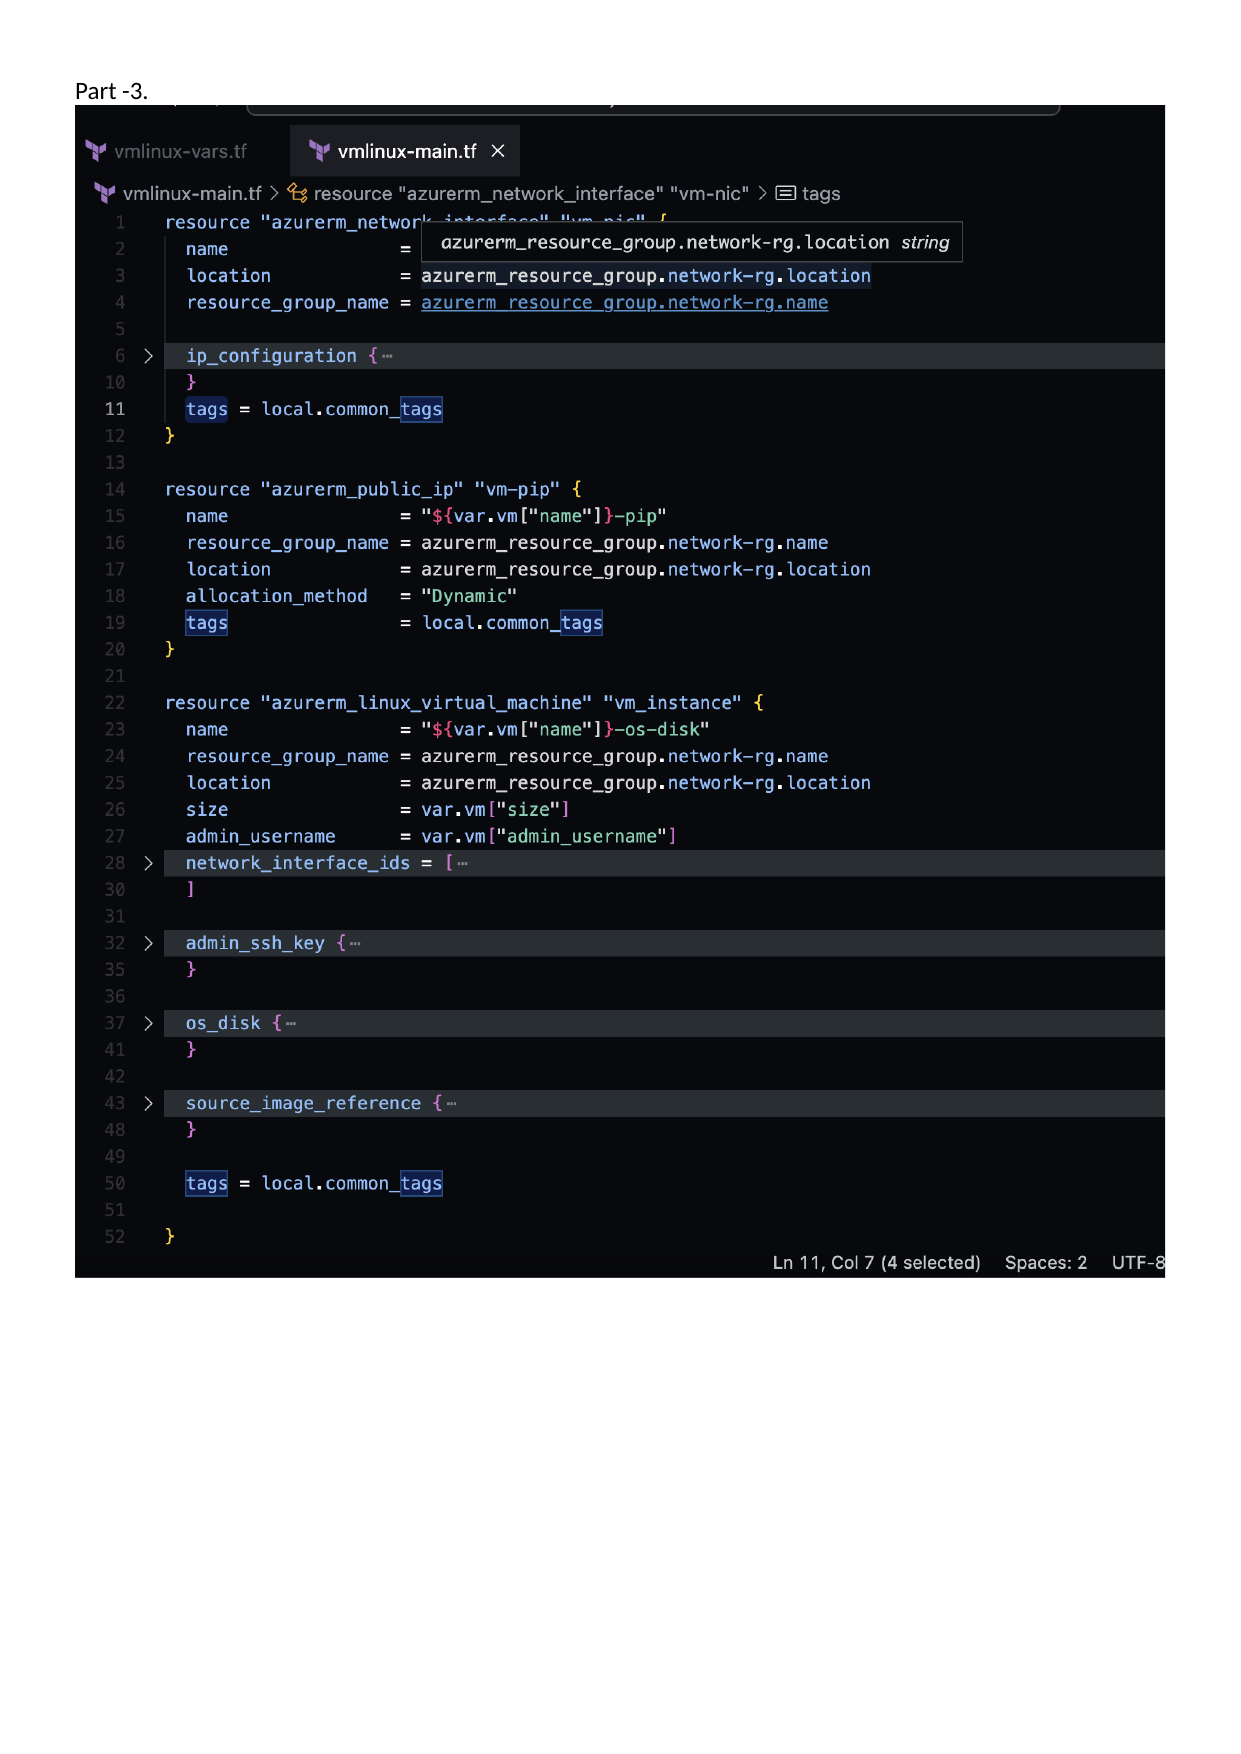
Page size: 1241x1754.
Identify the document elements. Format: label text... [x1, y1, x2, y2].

text Part -3. [75, 75, 1165, 105]
picture [75, 105, 1166, 1278]
